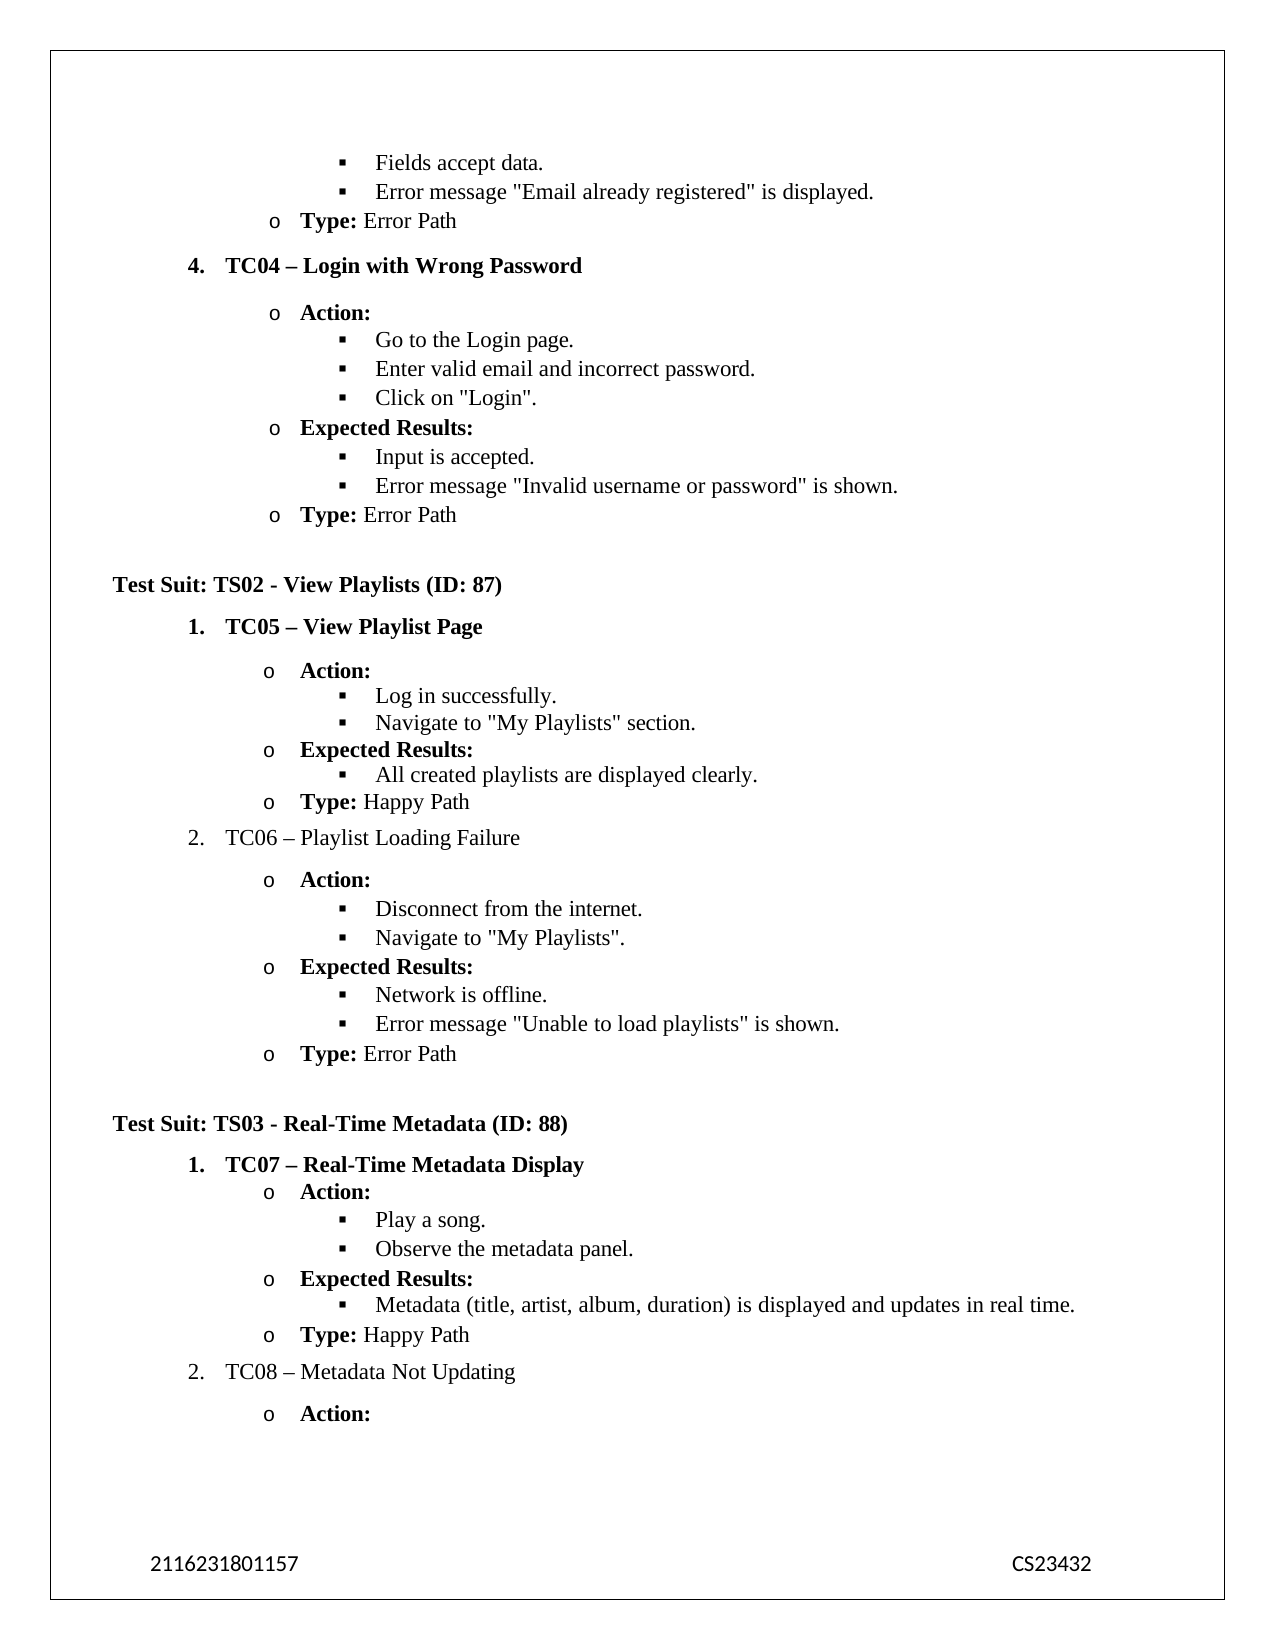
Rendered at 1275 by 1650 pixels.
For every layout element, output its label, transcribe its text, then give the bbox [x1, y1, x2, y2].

list TC06 – Playlist Loading Failure [188, 824, 1200, 851]
list Metadata (title, artist, album, duration) is displayed and updates in real time. [338, 1292, 1200, 1318]
list Click on "Login". [338, 384, 1200, 411]
list Action: [263, 1178, 1200, 1205]
list Type: Error Path [268, 207, 1200, 235]
list TC07 – Real-Time Metadata Display [188, 1152, 1200, 1178]
list Action: [263, 1401, 1200, 1428]
list All created playlists are displayed clearly. [338, 762, 1200, 787]
list Action: [263, 866, 1200, 894]
list Expected Results: [263, 1264, 1200, 1292]
list Type: Error Path [268, 501, 1200, 529]
list Action: [268, 298, 1200, 326]
list Type: Happy Path [263, 787, 1200, 815]
list Network is offline. [338, 981, 1200, 1008]
list Expected Results: [263, 736, 1200, 762]
list Expected Results: [263, 953, 1200, 981]
list Type: Error Path [263, 1040, 1200, 1068]
list Play a song. [338, 1206, 1200, 1232]
list Navigate to "My Playlists". [338, 924, 1200, 950]
list Error message "Invalid username or password" is shown. [338, 472, 1200, 498]
list Navigate to "My Playlists" section. [338, 709, 1200, 735]
list TC05 – View Playlist Page [188, 613, 1200, 639]
text Test Suit: TS02 - View Playlists (ID: 87) [112, 571, 1200, 598]
list Input is accepted. [338, 443, 1200, 469]
list Fields accept data. [338, 149, 1200, 175]
list Expected Results: [268, 414, 1200, 442]
text Test Suit: TS03 - Real-Time Metadata (ID: 88) [112, 1110, 1200, 1136]
list TC04 – Login with Wrong Password [188, 253, 1200, 279]
list TC08 – Metadata Not Updating [188, 1358, 1200, 1385]
list Log in successfully. [338, 683, 1200, 709]
list Go to the Login page. [338, 326, 1200, 352]
list Disconnect from the internet. [338, 895, 1200, 921]
list Enter valid email and incorrect password. [338, 355, 1200, 382]
list Observe the metadata panel. [338, 1235, 1200, 1261]
list Type: Happy Path [263, 1321, 1200, 1348]
list Error message "Email already registered" is displayed. [338, 178, 1200, 204]
list Action: [263, 657, 1200, 683]
list Error message "Unable to load playlists" is shown. [338, 1010, 1200, 1037]
